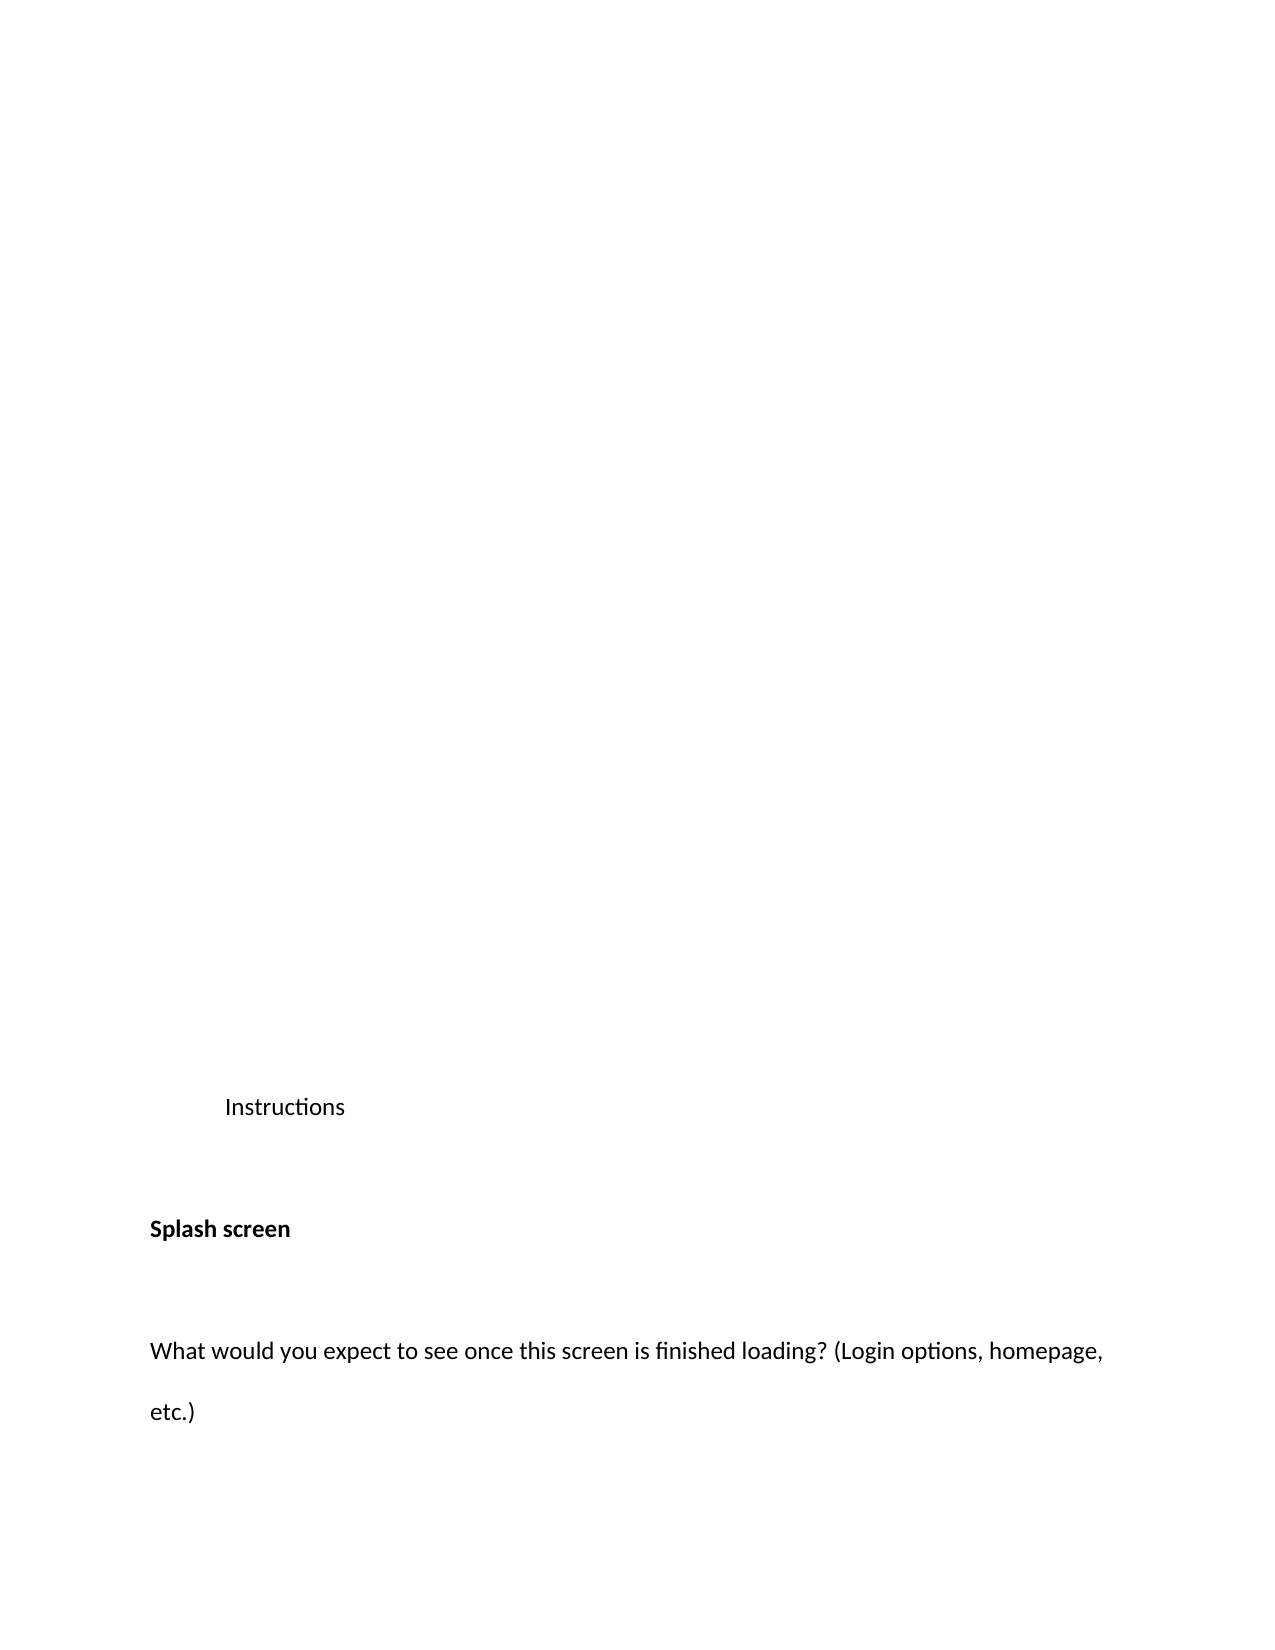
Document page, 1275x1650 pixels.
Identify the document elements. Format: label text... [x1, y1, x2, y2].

text Splash screen [150, 1213, 1125, 1243]
text Instructions [225, 1091, 1125, 1121]
text What would you expect to see once this screen is finished loading? (Login options, homepage, etc.) [150, 1335, 1125, 1426]
